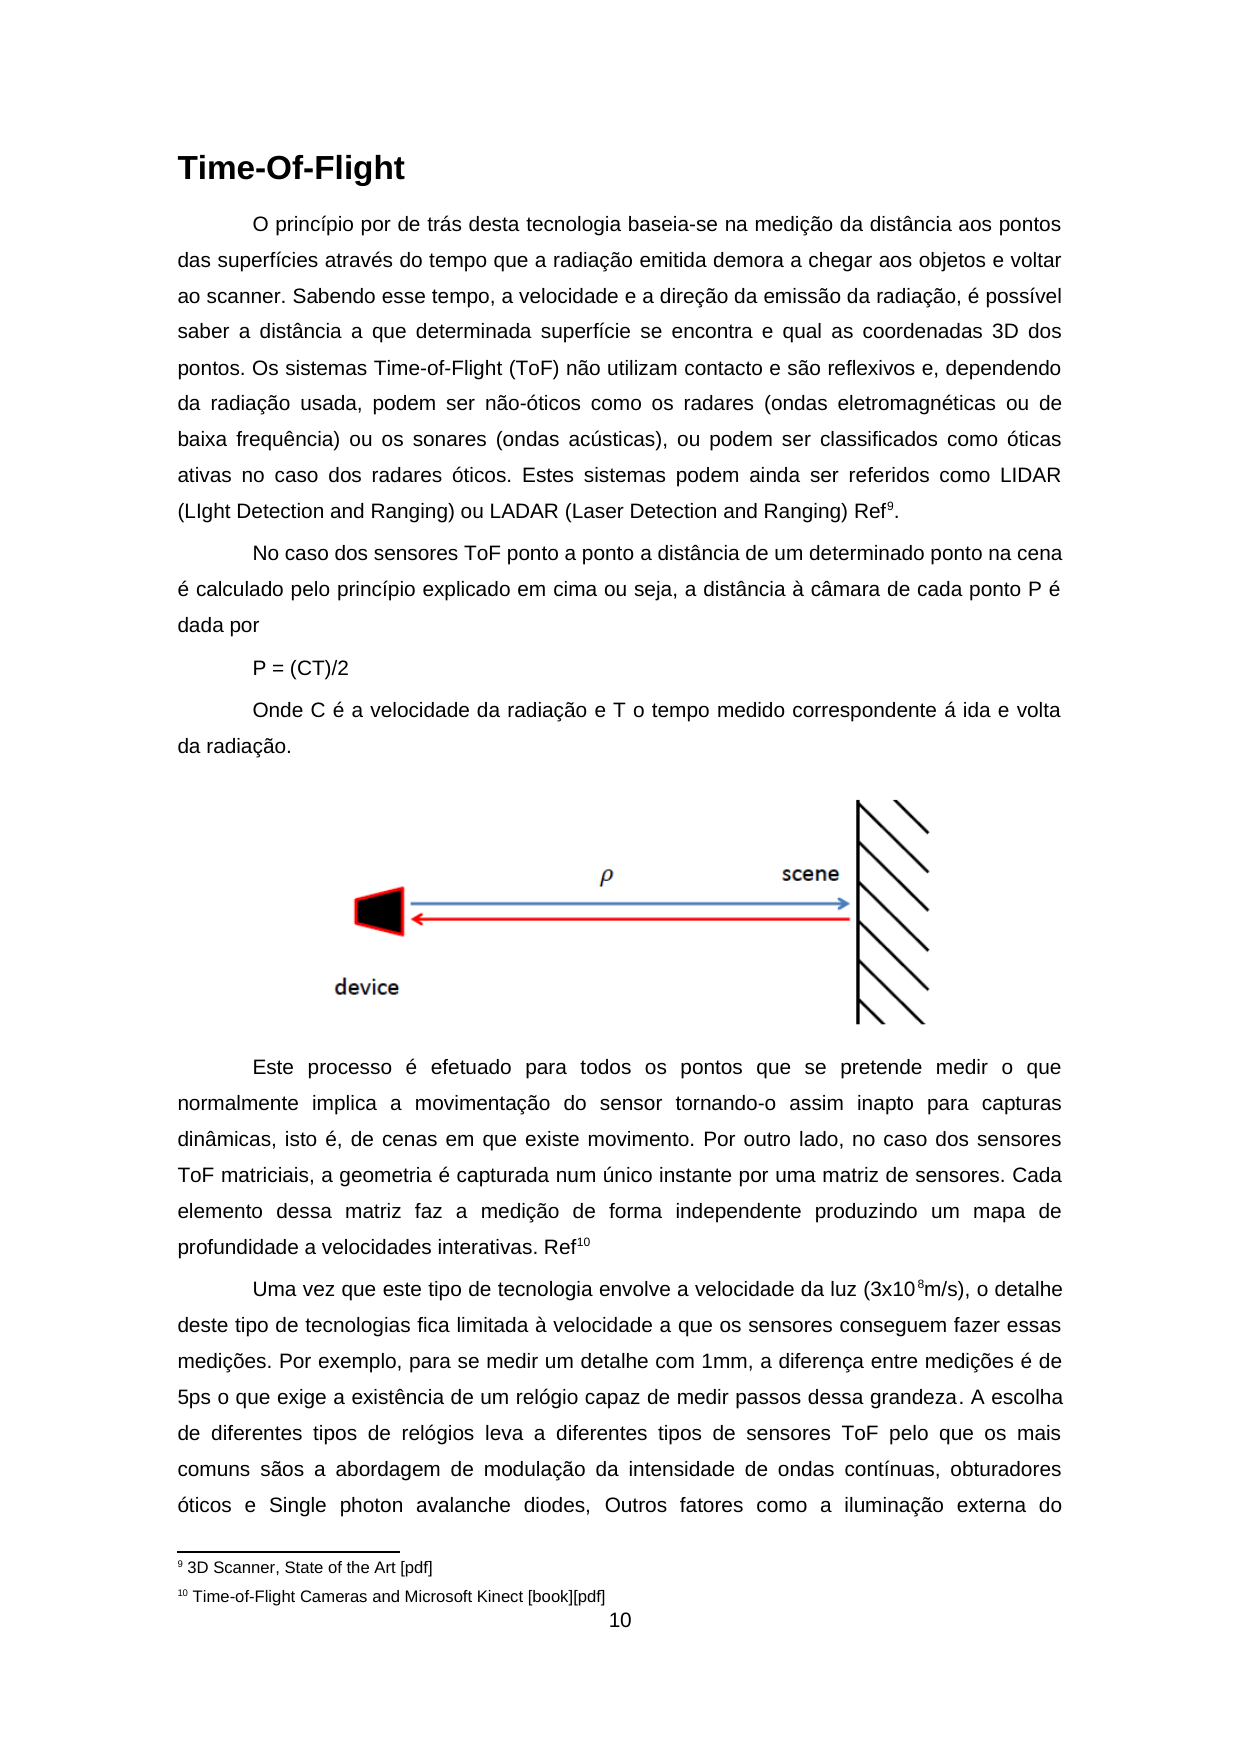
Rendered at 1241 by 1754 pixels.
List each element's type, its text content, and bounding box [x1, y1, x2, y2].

text O princípio por de trás desta tecnologia baseia-se na medição da distância aos pontos das superfícies através do tempo que a radiação emitida demora a chegar aos objetos e voltar ao scanner. Sabendo esse tempo, a velocidade e a direção da emissão da radiação, é possível saber a distância a que determinada superfície se encontra e qual as coordenadas 3D dos pontos. Os sistemas Time-of-Flight (ToF) não utilizam contacto e são reflexivos e, dependendo da radiação usada, podem ser não-óticos como os radares (ondas eletromagnéticas ou de baixa frequência) ou os sonares (ondas acústicas), ou podem ser classificados como óticas ativas no caso dos radares óticos. Estes sistemas podem ainda ser referidos como LIDAR (LIght Detection and Ranging) ou LADAR (Laser Detection and Ranging) Ref. [177, 212, 1063, 523]
text Onde C é a velocidade da radiação e T o tempo medido correspondente á ida e volta da radiação. [177, 697, 1063, 757]
text No caso dos sensores ToF ponto a ponto a distância de um determinado ponto na cena é calculado pelo princípio explicado em cima ou seja, a distância à câmara de cada ponto P é dada por [177, 541, 1063, 637]
text Este processo é efetuado para todos os pontos que se pretende medir o que normalmente implica a movimentação do sensor tornando-o assim inapto para capturas dinâmicas, isto é, de cenas em que existe movimento. Por outro lado, no caso dos sensores ToF matriciais, a geometria é capturada num único instante por uma matriz de sensores. Cada elemento dessa matriz faz a medição de forma independente produzindo um mapa de profundidade a velocidades interativas. Ref [177, 1055, 1063, 1258]
text P = (CT)/2 [177, 655, 1063, 679]
text Time-Of-Flight [177, 148, 1063, 186]
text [177, 1277, 1063, 1516]
